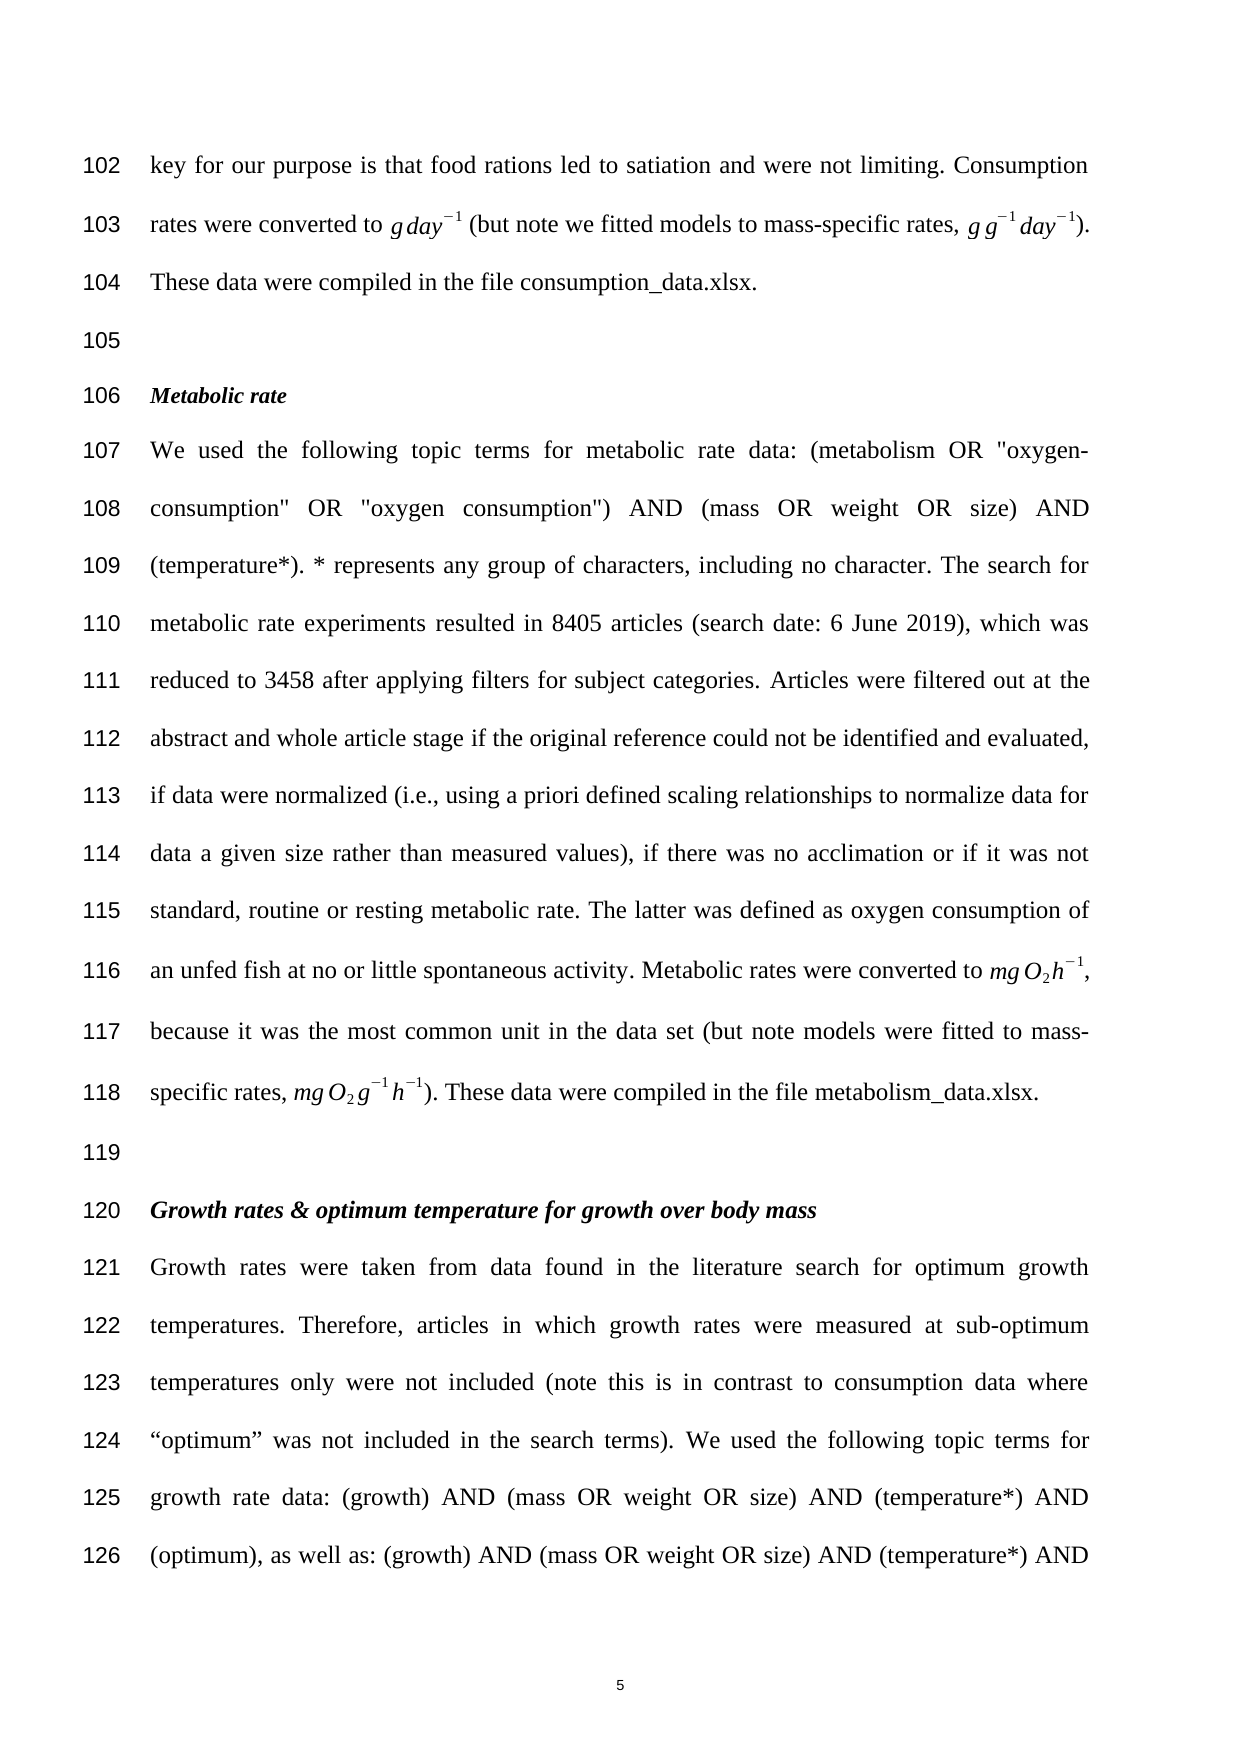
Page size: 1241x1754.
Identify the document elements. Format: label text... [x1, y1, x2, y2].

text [150, 150, 1090, 296]
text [150, 1252, 1090, 1569]
subtitle Growth rates & optimum temperature for growth over body mass [150, 1195, 1090, 1224]
text We used the following topic terms for metabolic rate data: (metabolism OR "oxygen-consumption" OR "oxygen consumption") AND (mass OR weight OR size) AND (temperature*). * represents any group of characters, including no character. The search for metabolic rate experiments resulted in 8405 articles (search date: 6 June 2019), which was reduced to 3458 after applying filters for subject categories. Articles were filtered out at the abstract and whole article stage if the original reference could not be identified and evaluated, if data were normalized (i.e., using a priori defined scaling relationships to normalize data for data a given size rather than measured values), if there was no acclimation or if it was not standard, routine or resting metabolic rate. The latter was defined as oxygen consumption of an unfed fish at no or little spontaneous activity. Metabolic rates were converted to , because it was the most common unit in the data set (but note models were fitted to mass-specific rates, ). These data were compiled in the file metabolism_data.xlsx. [150, 435, 1090, 1109]
subtitle Metabolic rate [150, 382, 1090, 409]
